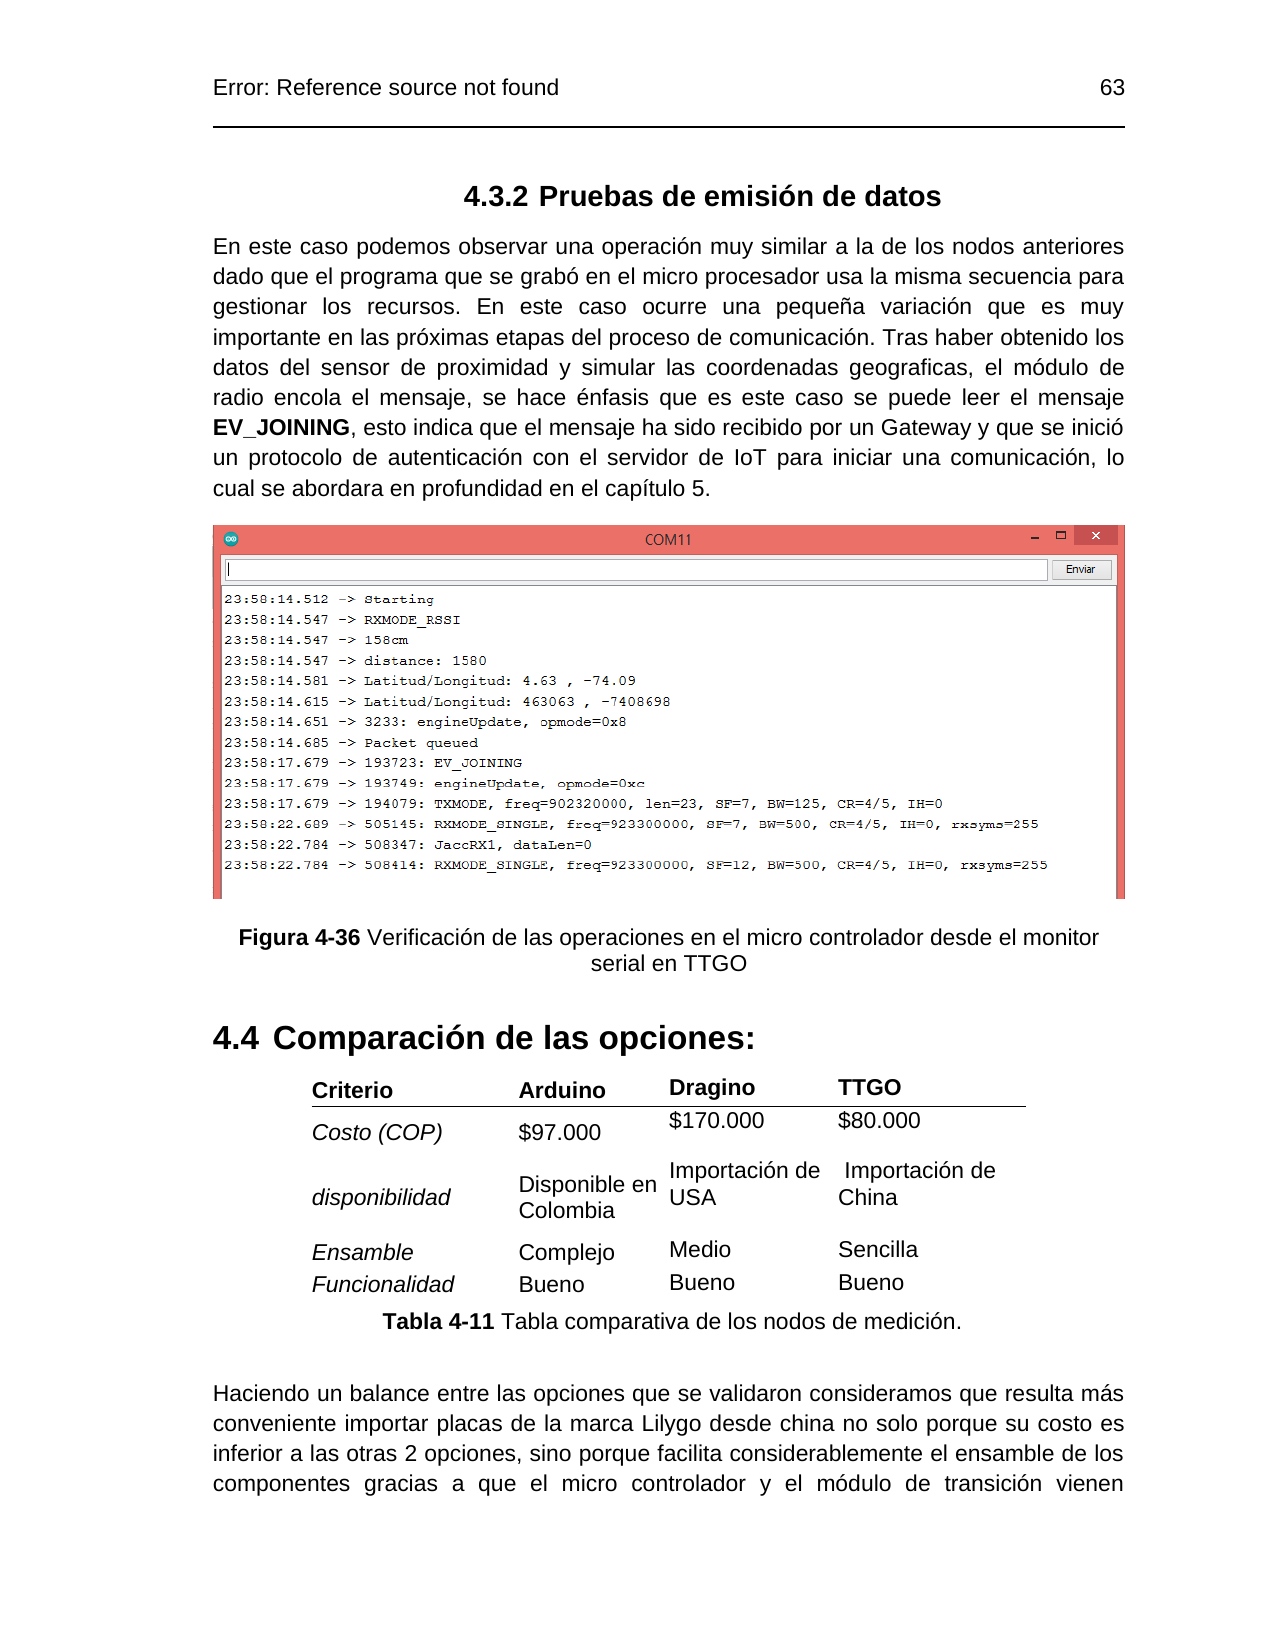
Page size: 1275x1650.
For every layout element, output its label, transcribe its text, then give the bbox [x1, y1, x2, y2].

table_cell Importación de China [838, 1158, 1026, 1236]
picture [212, 525, 1125, 899]
table_cell $170.000 [669, 1107, 838, 1157]
table_cell Disponible en Colombia [518, 1158, 669, 1236]
table_cell Complejo [518, 1236, 669, 1268]
table_cell Bueno [669, 1269, 838, 1300]
table_header Criterio [312, 1074, 518, 1106]
subtitle Comparación de las opciones: [213, 1018, 1125, 1056]
table_cell Importación de USA [669, 1158, 838, 1236]
table_header Dragino [669, 1074, 838, 1106]
text En este caso podemos observar una operación muy similar a la de los nodos anteriores dado que el programa que se grabó en el micro procesador usa la misma secuencia para gestionar los recursos. En este caso ocurre una pequeña variación que es muy importante en las próximas etapas del proceso de comunicación. Tras haber obtenido los datos del sensor de proximidad y simular las coordenadas geograficas, el módulo de radio encola el mensaje, se hace énfasis que es este caso se puede leer el mensaje EV_JOINING, esto indica que el mensaje ha sido recibido por un Gateway y que se inició un protocolo de autenticación con el servidor de IoT para iniciar una comunicación, lo cual se abordara en profundidad en el capítulo 5. [213, 233, 1125, 501]
table_cell Ensamble [312, 1236, 518, 1268]
table_header TTGO [838, 1074, 1026, 1106]
table_cell Medio [669, 1236, 838, 1268]
table_cell Sencilla [838, 1236, 1026, 1268]
table_cell Bueno [518, 1269, 669, 1300]
table_header Arduino [518, 1074, 669, 1106]
table_cell Funcionalidad [312, 1269, 518, 1300]
subtitle Pruebas de emisión de datos [464, 178, 1125, 212]
table_cell disponibilidad [312, 1158, 518, 1236]
table_cell $80.000 [838, 1107, 1026, 1157]
table_cell Bueno [838, 1269, 1026, 1300]
table_cell Costo (COP) [312, 1107, 518, 1157]
table_cell $97.000 [518, 1107, 669, 1157]
